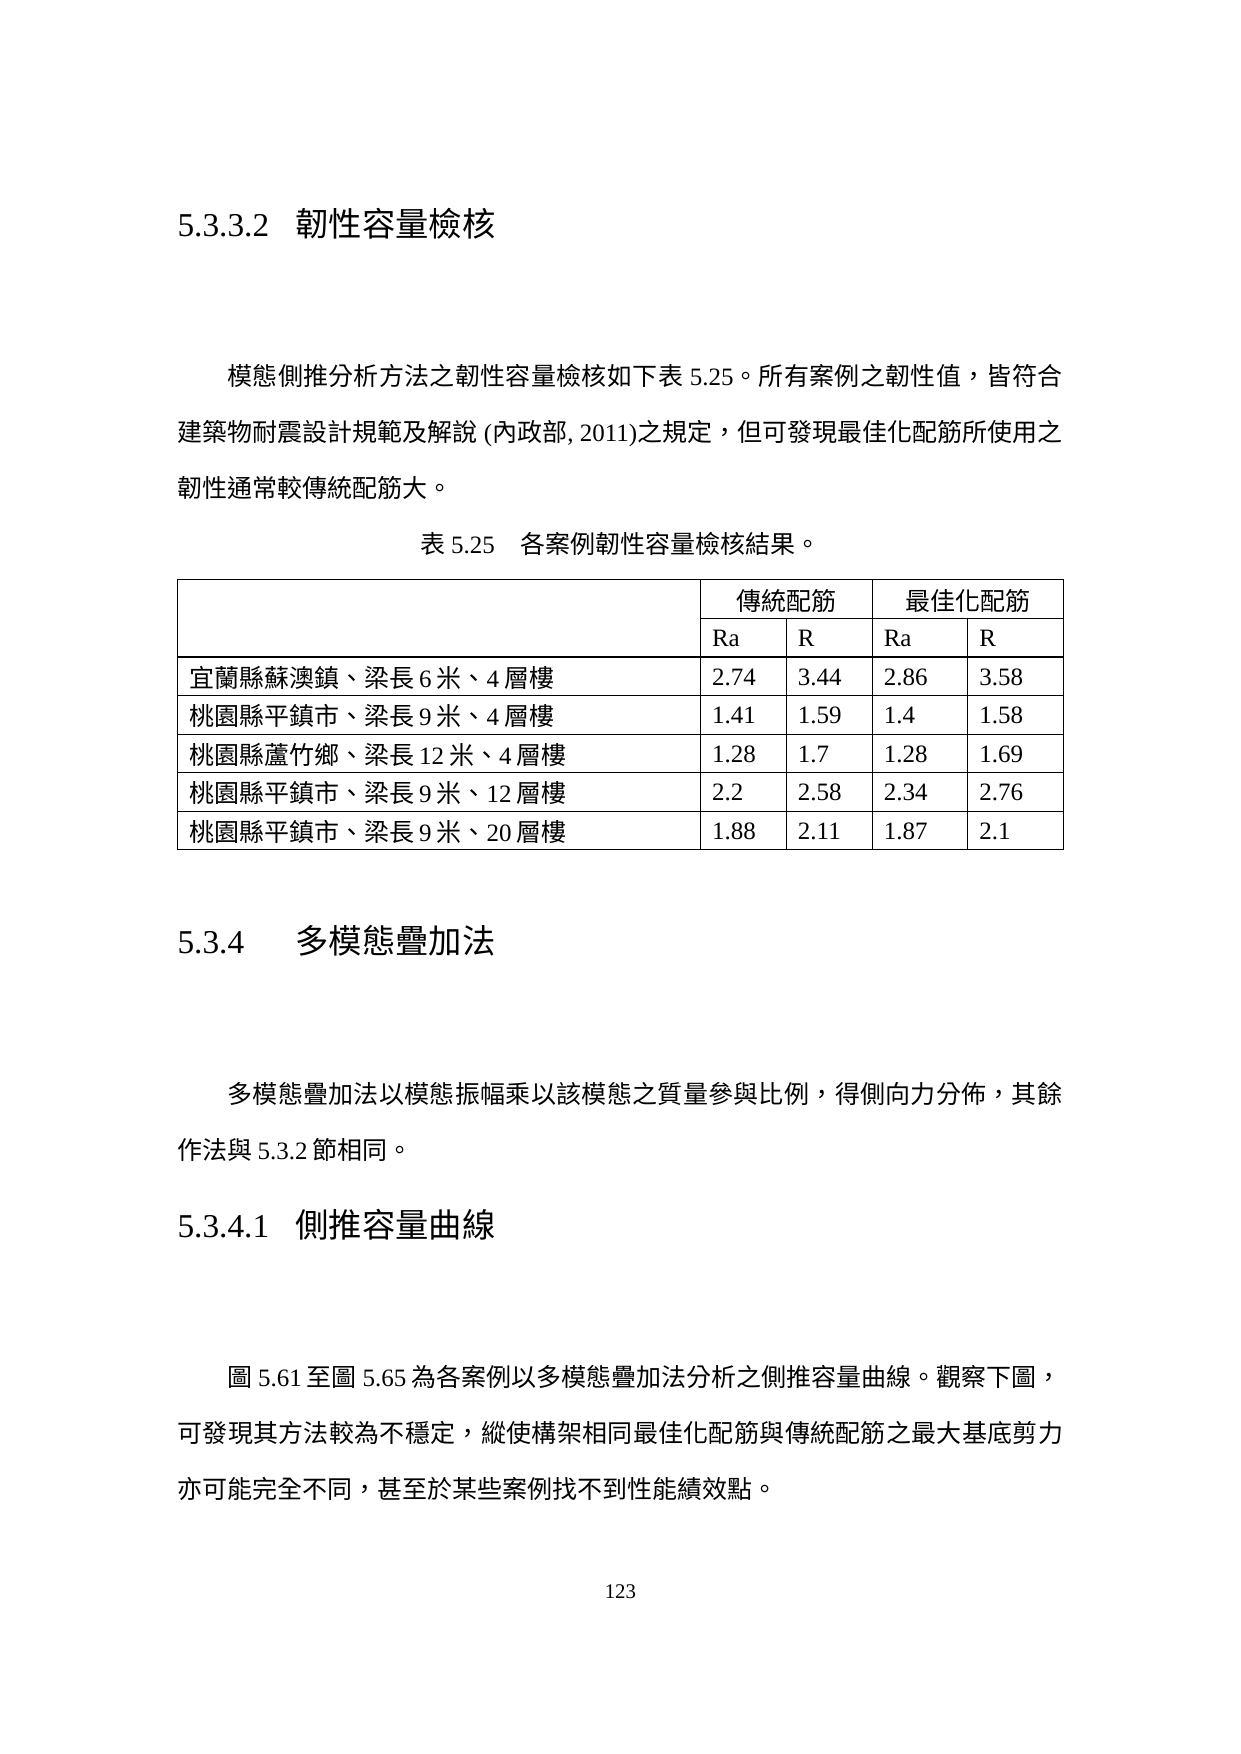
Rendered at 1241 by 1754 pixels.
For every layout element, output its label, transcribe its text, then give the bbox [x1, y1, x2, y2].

table_cell 宜蘭縣蘇澳鎮、梁長6米、4層樓 [178, 658, 700, 695]
table_cell 桃園縣平鎮市、梁長9米、20層樓 [178, 812, 700, 849]
table_cell 1.87 [873, 812, 967, 849]
table_header 最佳化配筋 [873, 580, 1063, 618]
table_cell 1.59 [787, 696, 872, 733]
table_cell 2.58 [787, 773, 872, 811]
table_header 傳統配筋 [701, 580, 872, 618]
table_cell 1.88 [701, 812, 786, 849]
table_cell 2.11 [787, 812, 872, 849]
table_cell 2.76 [968, 773, 1063, 811]
table_header [178, 580, 700, 656]
table_cell 2.74 [701, 658, 786, 695]
table_cell 3.44 [787, 658, 872, 695]
table_cell 2.1 [968, 812, 1063, 849]
table_cell 1.58 [968, 696, 1063, 733]
table_cell R [787, 619, 872, 656]
subtitle 韌性容量檢核 [177, 184, 1063, 259]
table_cell 桃園縣平鎮市、梁長9米、12層樓 [178, 773, 700, 811]
table_cell Ra [873, 619, 967, 656]
table_cell 2.86 [873, 658, 967, 695]
table_cell 1.7 [787, 735, 872, 772]
subtitle 多模態疊加法 [177, 902, 1063, 977]
table_cell 2.2 [701, 773, 786, 811]
table_cell R [968, 619, 1063, 656]
table_cell 1.69 [968, 735, 1063, 772]
table_cell 1.41 [701, 696, 786, 733]
text 多模態疊加法以模態振幅乘以該模態之質量參與比例，得側向力分佈，其餘作法與5.3.2節相同。 [177, 1073, 1063, 1167]
table_cell 3.58 [968, 658, 1063, 695]
table_cell 桃園縣蘆竹鄉、梁長12米、4層樓 [178, 735, 700, 772]
table_cell Ra [701, 619, 786, 656]
subtitle 側推容量曲線 [177, 1185, 1063, 1260]
table_cell 2.34 [873, 773, 967, 811]
table_cell 1.28 [701, 735, 786, 772]
table_cell 1.4 [873, 696, 967, 733]
table_cell 1.28 [873, 735, 967, 772]
table_cell 桃園縣平鎮市、梁長9米、4層樓 [178, 696, 700, 733]
